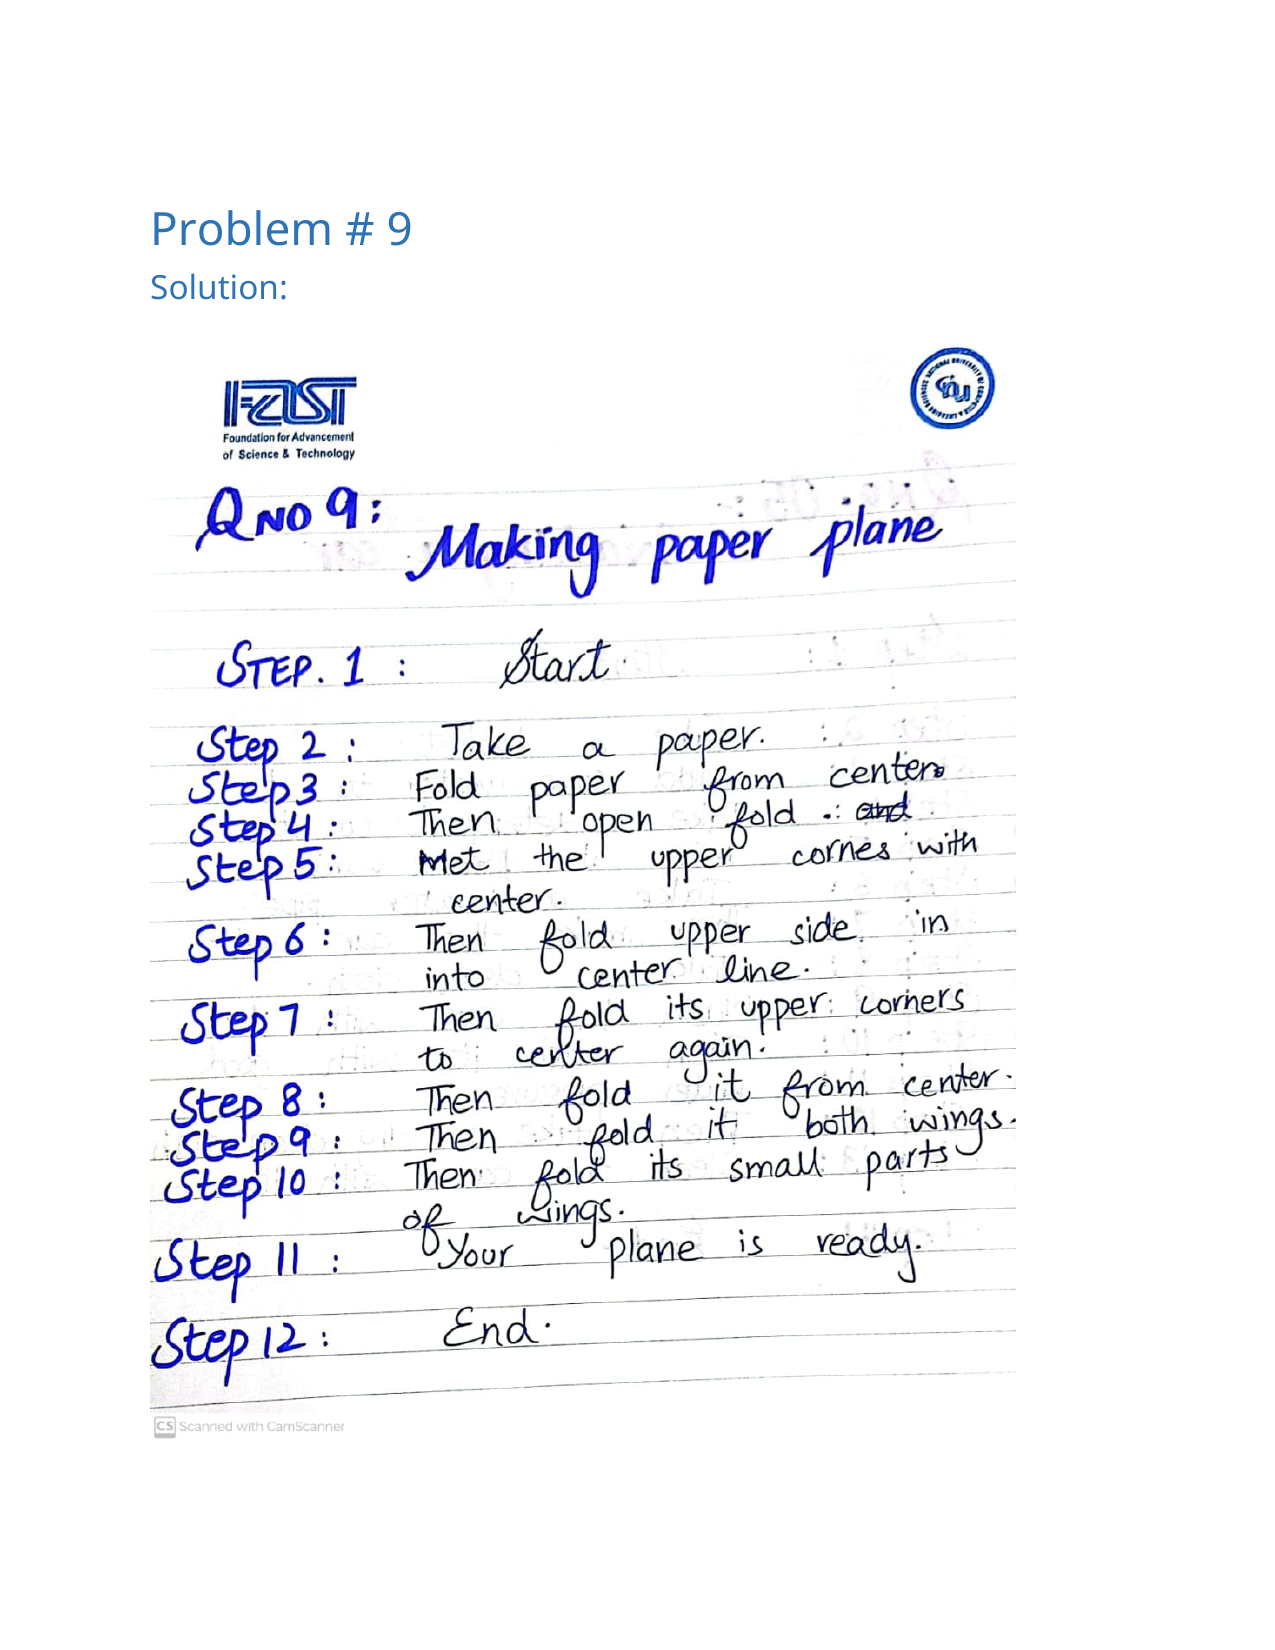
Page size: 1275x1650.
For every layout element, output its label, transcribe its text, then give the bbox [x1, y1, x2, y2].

text Solution: [150, 264, 1125, 309]
picture [150, 329, 1017, 1442]
subtitle Problem # 9 [150, 197, 1125, 259]
